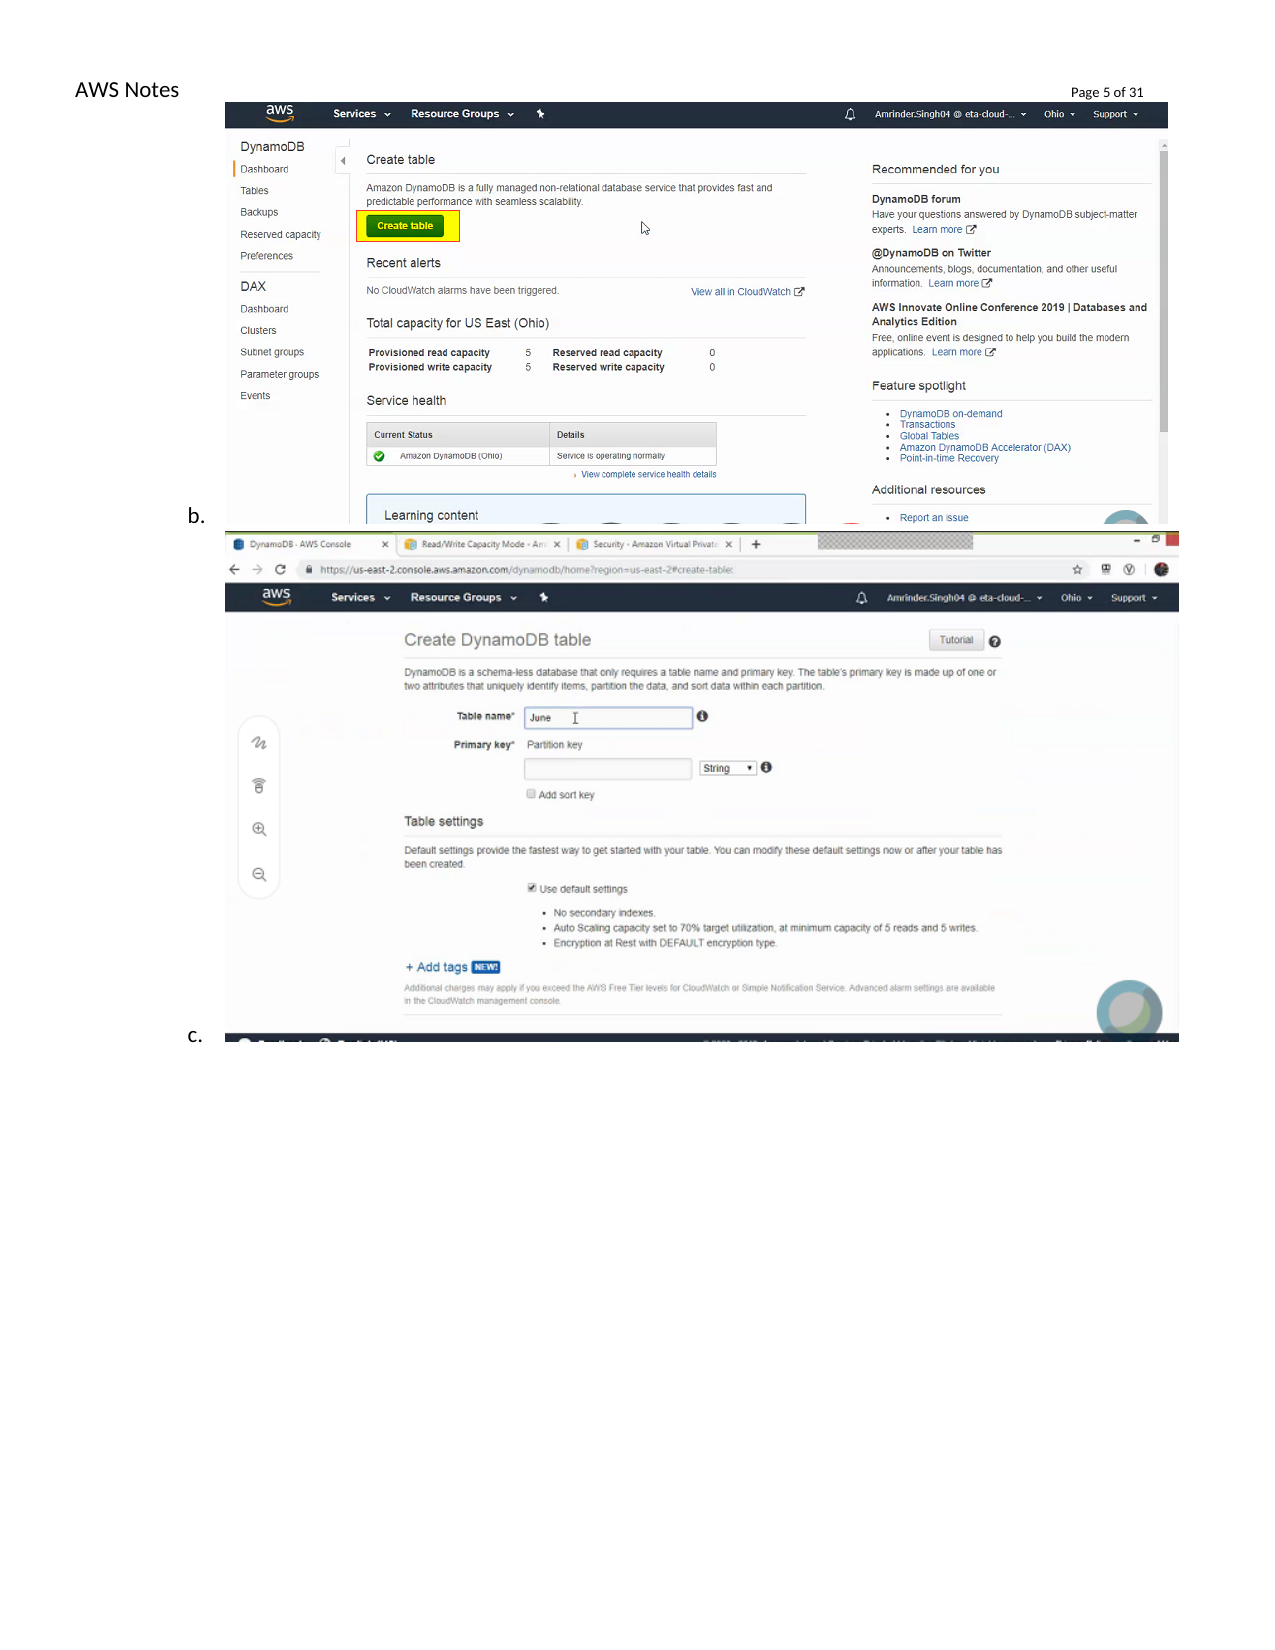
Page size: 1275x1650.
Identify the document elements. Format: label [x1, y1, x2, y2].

picture [225, 102, 1168, 524]
picture [225, 531, 1179, 1042]
